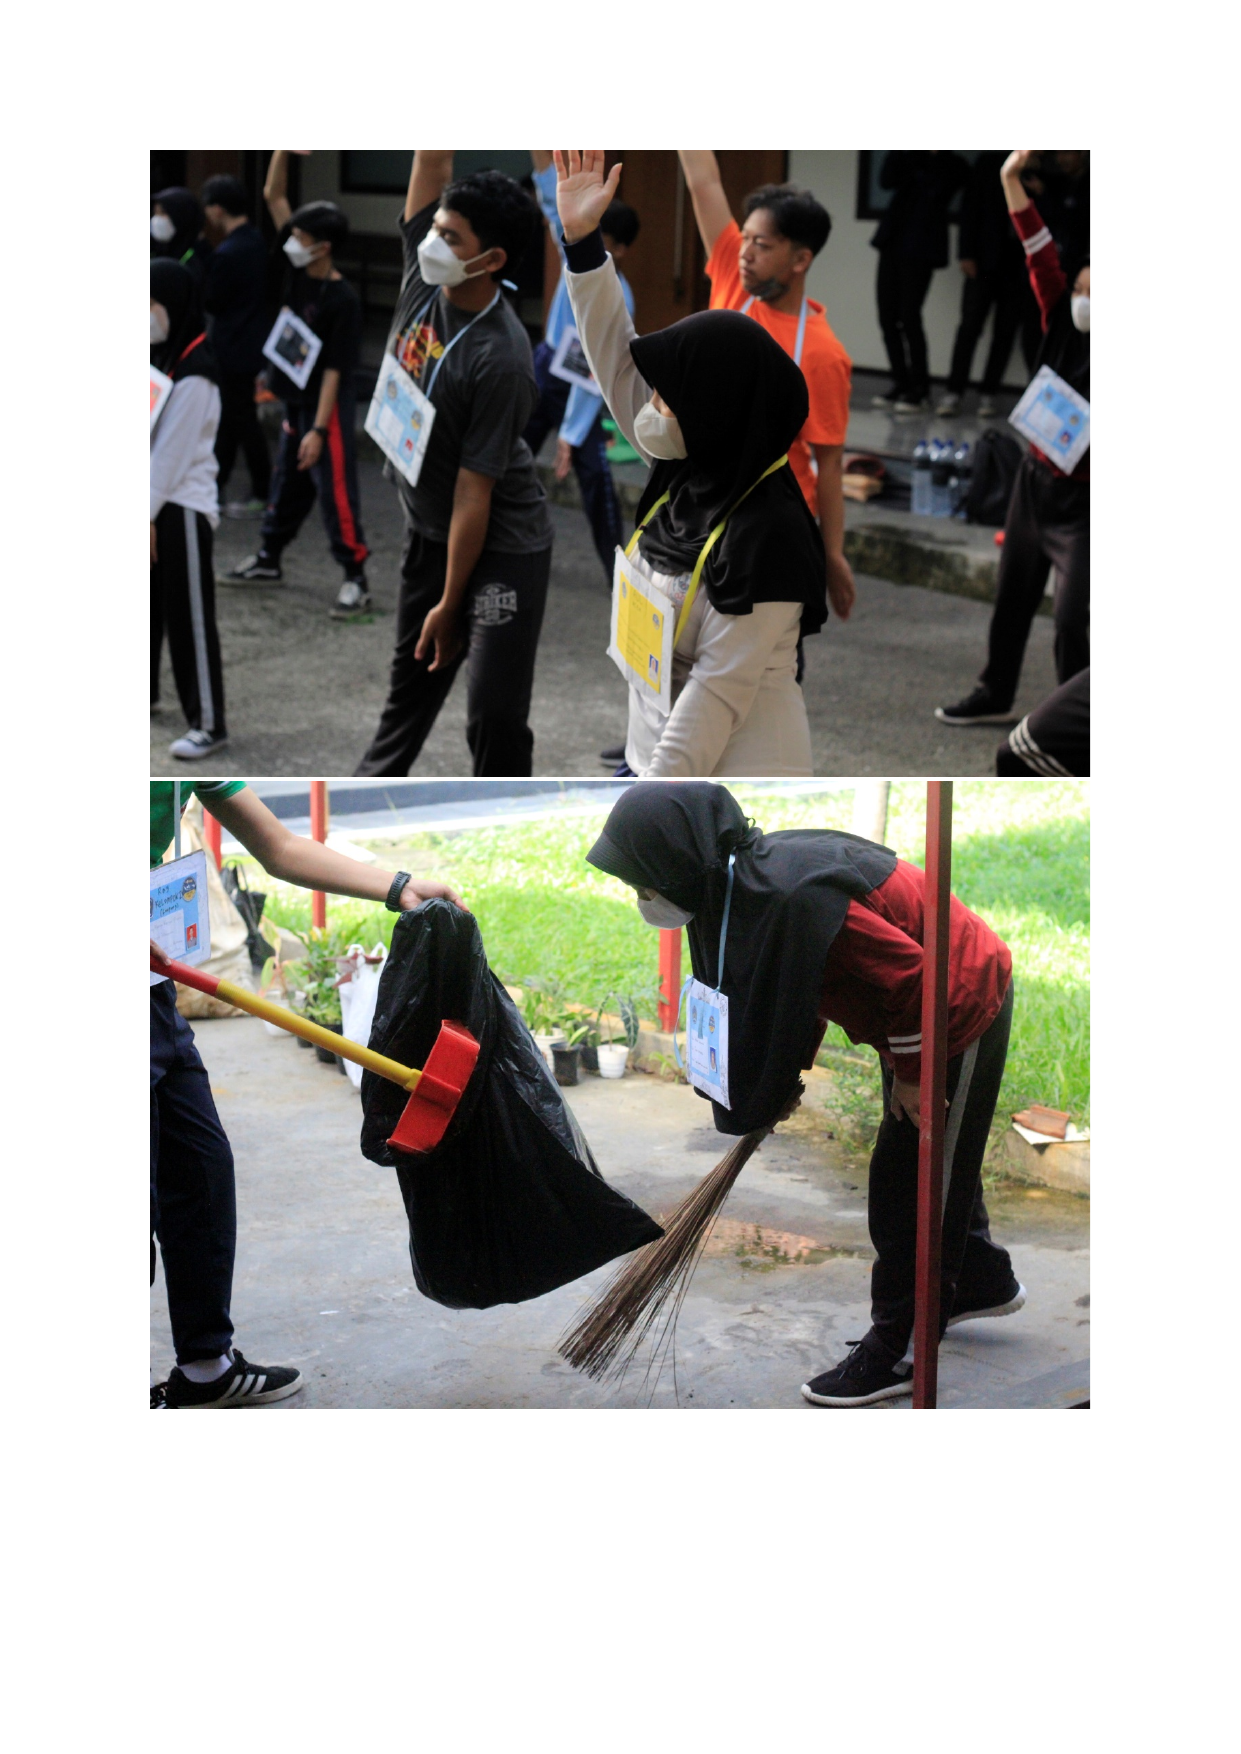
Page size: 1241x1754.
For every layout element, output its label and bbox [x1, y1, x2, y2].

picture [150, 150, 1091, 777]
picture [150, 781, 1091, 1409]
